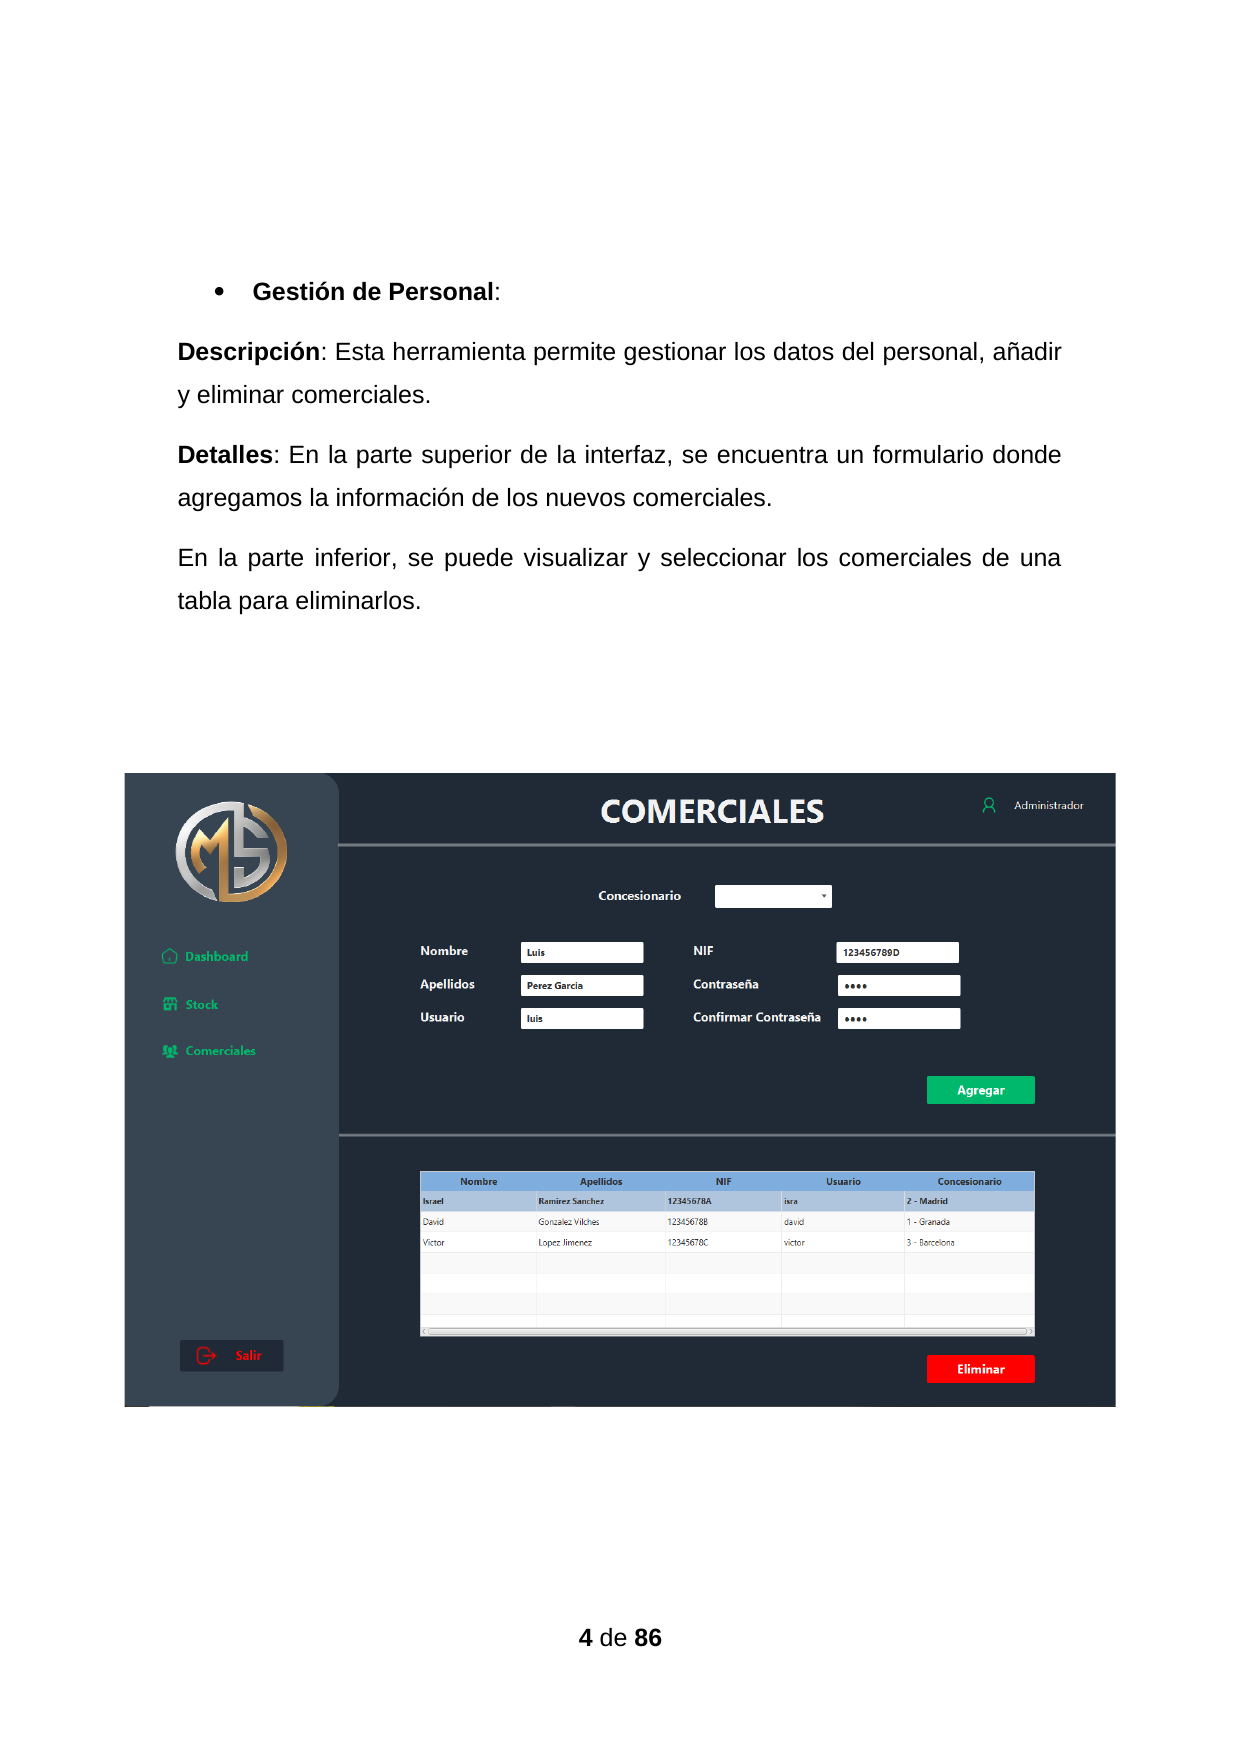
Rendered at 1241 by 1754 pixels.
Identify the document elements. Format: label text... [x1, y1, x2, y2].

list Gestión de Personal: [215, 277, 1063, 306]
text En la parte inferior, se puede visualizar y seleccionar los comerciales de una tabla para eliminarlos. [177, 543, 1063, 614]
picture [124, 773, 1116, 1407]
text Detalles: En la parte superior de la interfaz, se encuentra un formulario donde agregamos la información de los nuevos comerciales. [177, 440, 1063, 512]
text Descripción: Esta herramienta permite gestionar los datos del personal, añadir y eliminar comerciales. [177, 337, 1063, 409]
